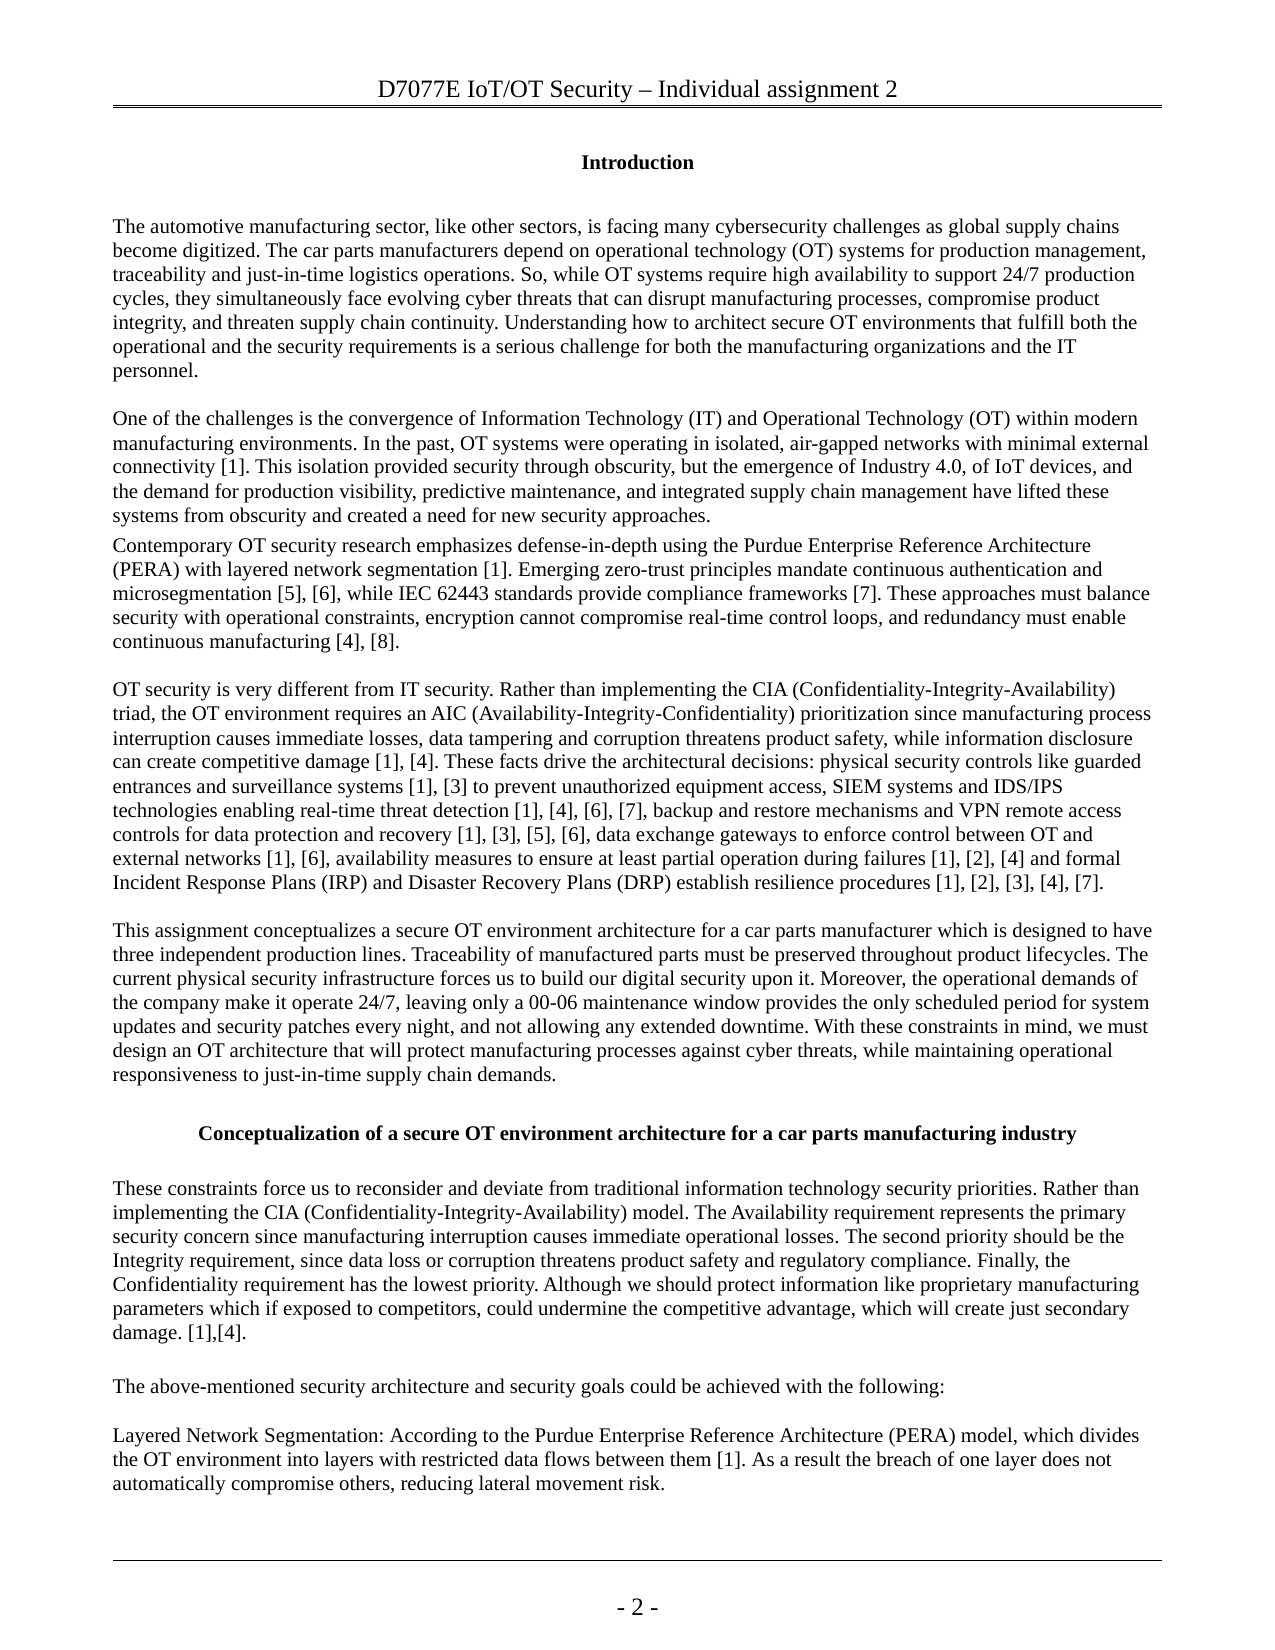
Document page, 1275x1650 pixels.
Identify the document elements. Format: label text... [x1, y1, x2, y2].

subtitle Contemporary OT security research emphasizes defense-in-depth using the Purdue Enterprise Reference Architecture (PERA) with layered network segmentation [1]. Emerging zero-trust principles mandate continuous authentication and microsegmentation [5], [6], while IEC 62443 standards provide compliance frameworks [7]. These approaches must balance security with operational constraints, encryption cannot compromise real-time control loops, and redundancy must enable continuous manufacturing [4], [8]. OT security is very different from IT security. Rather than implementing the CIA (Confidentiality-Integrity-Availability) triad, the OT environment requires an AIC (Availability-Integrity-Confidentiality) prioritization since manufacturing process interruption causes immediate losses, data tampering and corruption threatens product safety, while information disclosure can create competitive damage [1], [4]. These facts drive the architectural decisions: physical security controls like guarded entrances and surveillance systems [1], [3] to prevent unauthorized equipment access, SIEM systems and IDS/IPS technologies enabling real-time threat detection [1], [4], [6], [7], backup and restore mechanisms and VPN remote access controls for data protection and recovery [1], [3], [5], [6], data exchange gateways to enforce control between OT and external networks [1], [6], availability measures to ensure at least partial operation during failures [1], [2], [4] and formal Incident Response Plans (IRP) and Disaster Recovery Plans (DRP) establish resilience procedures [1], [2], [3], [4], [7]. This assignment conceptualizes a secure OT environment architecture for a car parts manufacturer which is designed to have three independent production lines. Traceability of manufactured parts must be preserved throughout product lifecycles. The current physical security infrastructure forces us to build our digital security upon it. Moreover, the operational demands of the company make it operate 24/7, leaving only a 00-06 maintenance window provides the only scheduled period for system updates and security patches every night, and not allowing any extended downtime. With these constraints in mind, we must design an OT architecture that will protect manufacturing processes against cyber threats, while maintaining operational responsiveness to just-in-time supply chain demands. [112, 533, 1162, 1086]
subtitle Conceptualization of a secure OT environment architecture for a car parts manufacturing industry [112, 1121, 1162, 1145]
subtitle These constraints force us to reconsider and deviate from traditional information technology security priorities. Rather than implementing the CIA (Confidentiality-Integrity-Availability) model. The Availability requirement represents the primary security concern since manufacturing interruption causes immediate operational losses. The second priority should be the Integrity requirement, since data loss or corruption threatens product safety and regulatory compliance. Finally, the Confidentiality requirement has the lowest priority. Although we should protect information like proprietary manufacturing parameters which if exposed to competitors, could undermine the competitive advantage, which will create just secondary damage. [1],[4]. [112, 1176, 1162, 1344]
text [112, 1350, 1162, 1495]
subtitle Introduction [112, 150, 1162, 208]
subtitle The automotive manufacturing sector, like other sectors, is facing many cybersecurity challenges as global supply chains become digitized. The car parts manufacturers depend on operational technology (OT) systems for production management, traceability and just-in-time logistics operations. So, while OT systems require high availability to support 24/7 production cycles, they simultaneously face evolving cyber threats that can disrupt manufacturing processes, compromise product integrity, and threaten supply chain continuity. Understanding how to architect secure OT environments that fulfill both the operational and the security requirements is a serious challenge for both the manufacturing organizations and the IT personnel. One of the challenges is the convergence of Information Technology (IT) and Operational Technology (OT) within modern manufacturing environments. In the past, OT systems were operating in isolated, air-gapped networks with minimal external connectivity [1]. This isolation provided security through obscurity, but the emergence of Industry 4.0, of IoT devices, and the demand for production visibility, predictive maintenance, and integrated supply chain management have lifted these systems from obscurity and created a need for new security approaches. [112, 214, 1162, 527]
